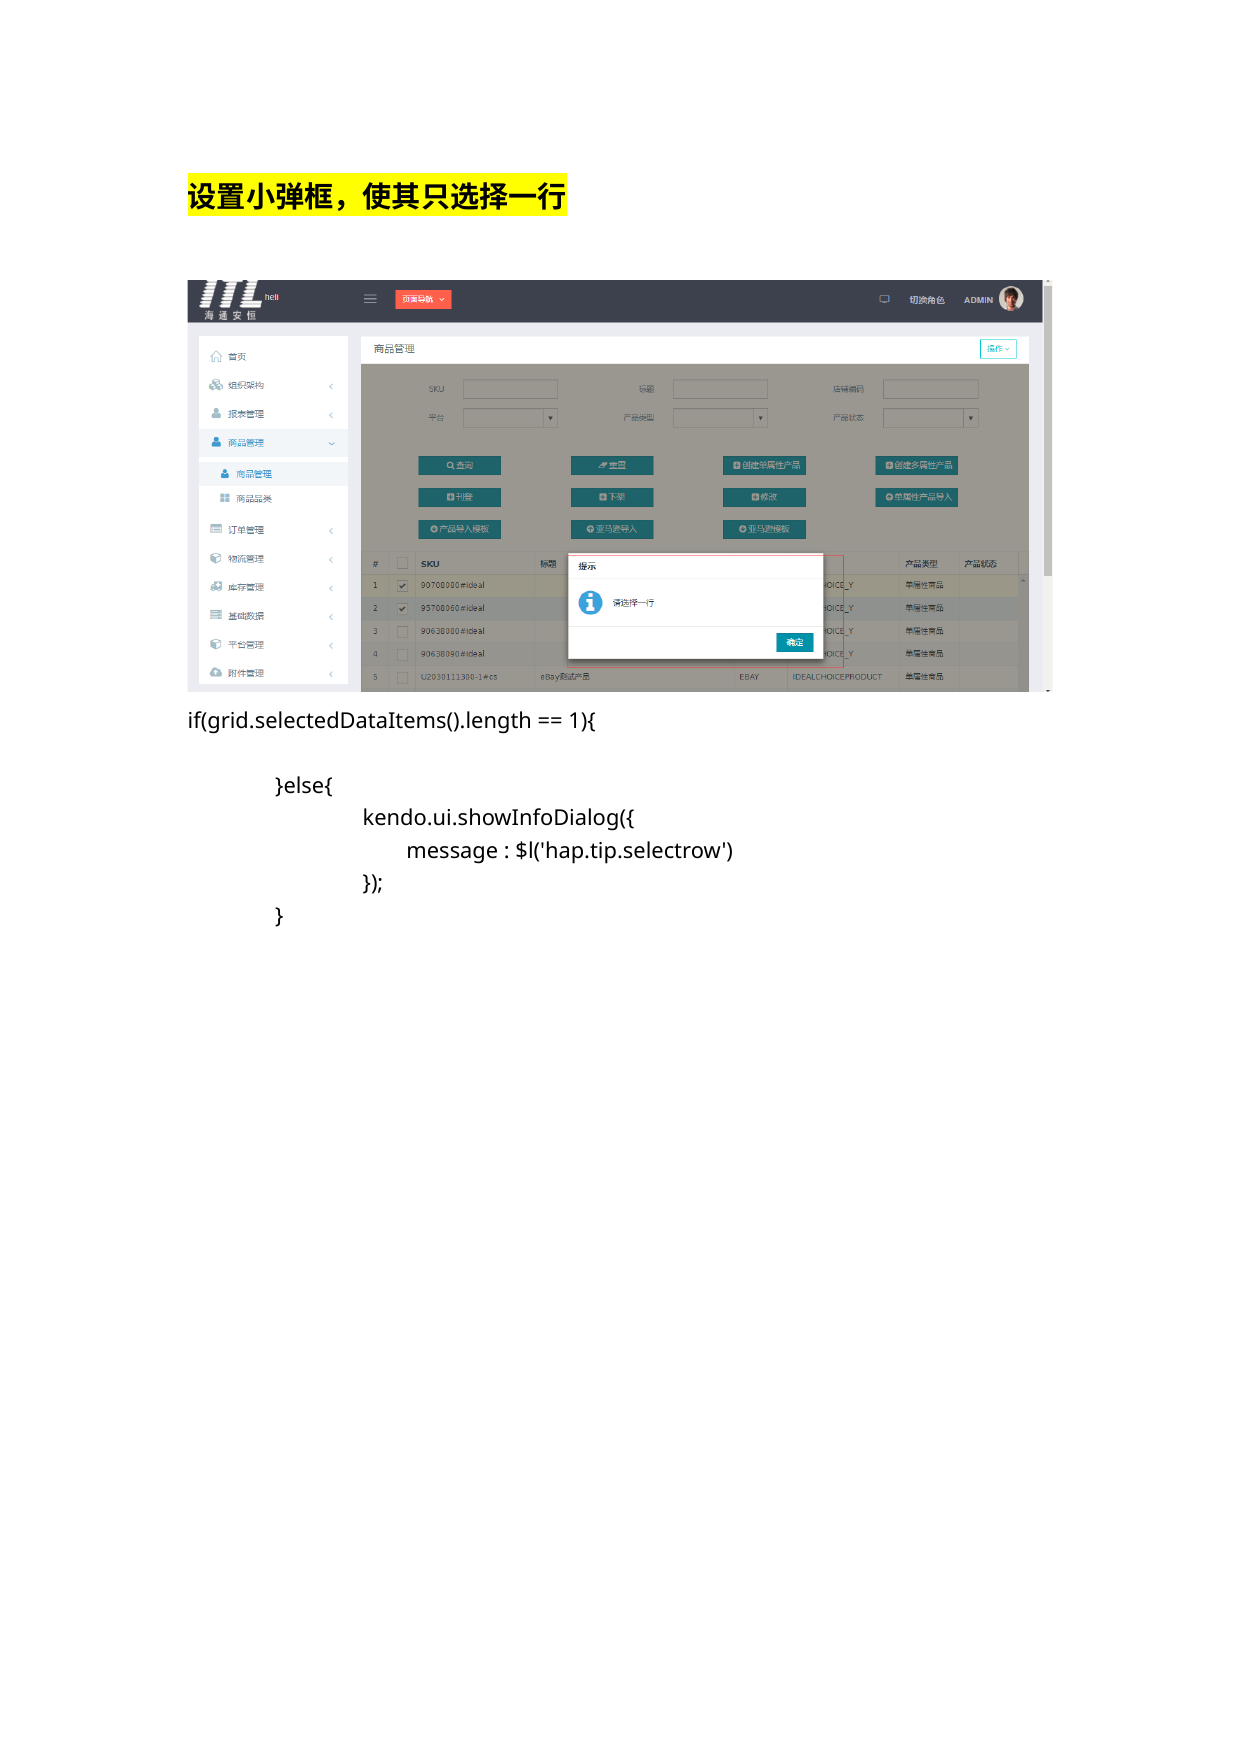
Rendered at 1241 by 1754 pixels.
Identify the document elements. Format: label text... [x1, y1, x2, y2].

text message : $l('hap.tip.selectrow') [187, 833, 1053, 866]
picture [187, 280, 1053, 692]
text }else{ [187, 768, 1053, 801]
text } [187, 898, 1053, 931]
subtitle 设置小弹框，使其只选择一行 [187, 162, 1053, 227]
text }); [187, 866, 1053, 898]
text if(grid.selectedDataItems().length == 1){ [187, 703, 1053, 736]
text kendo.ui.showInfoDialog({ [187, 801, 1053, 833]
